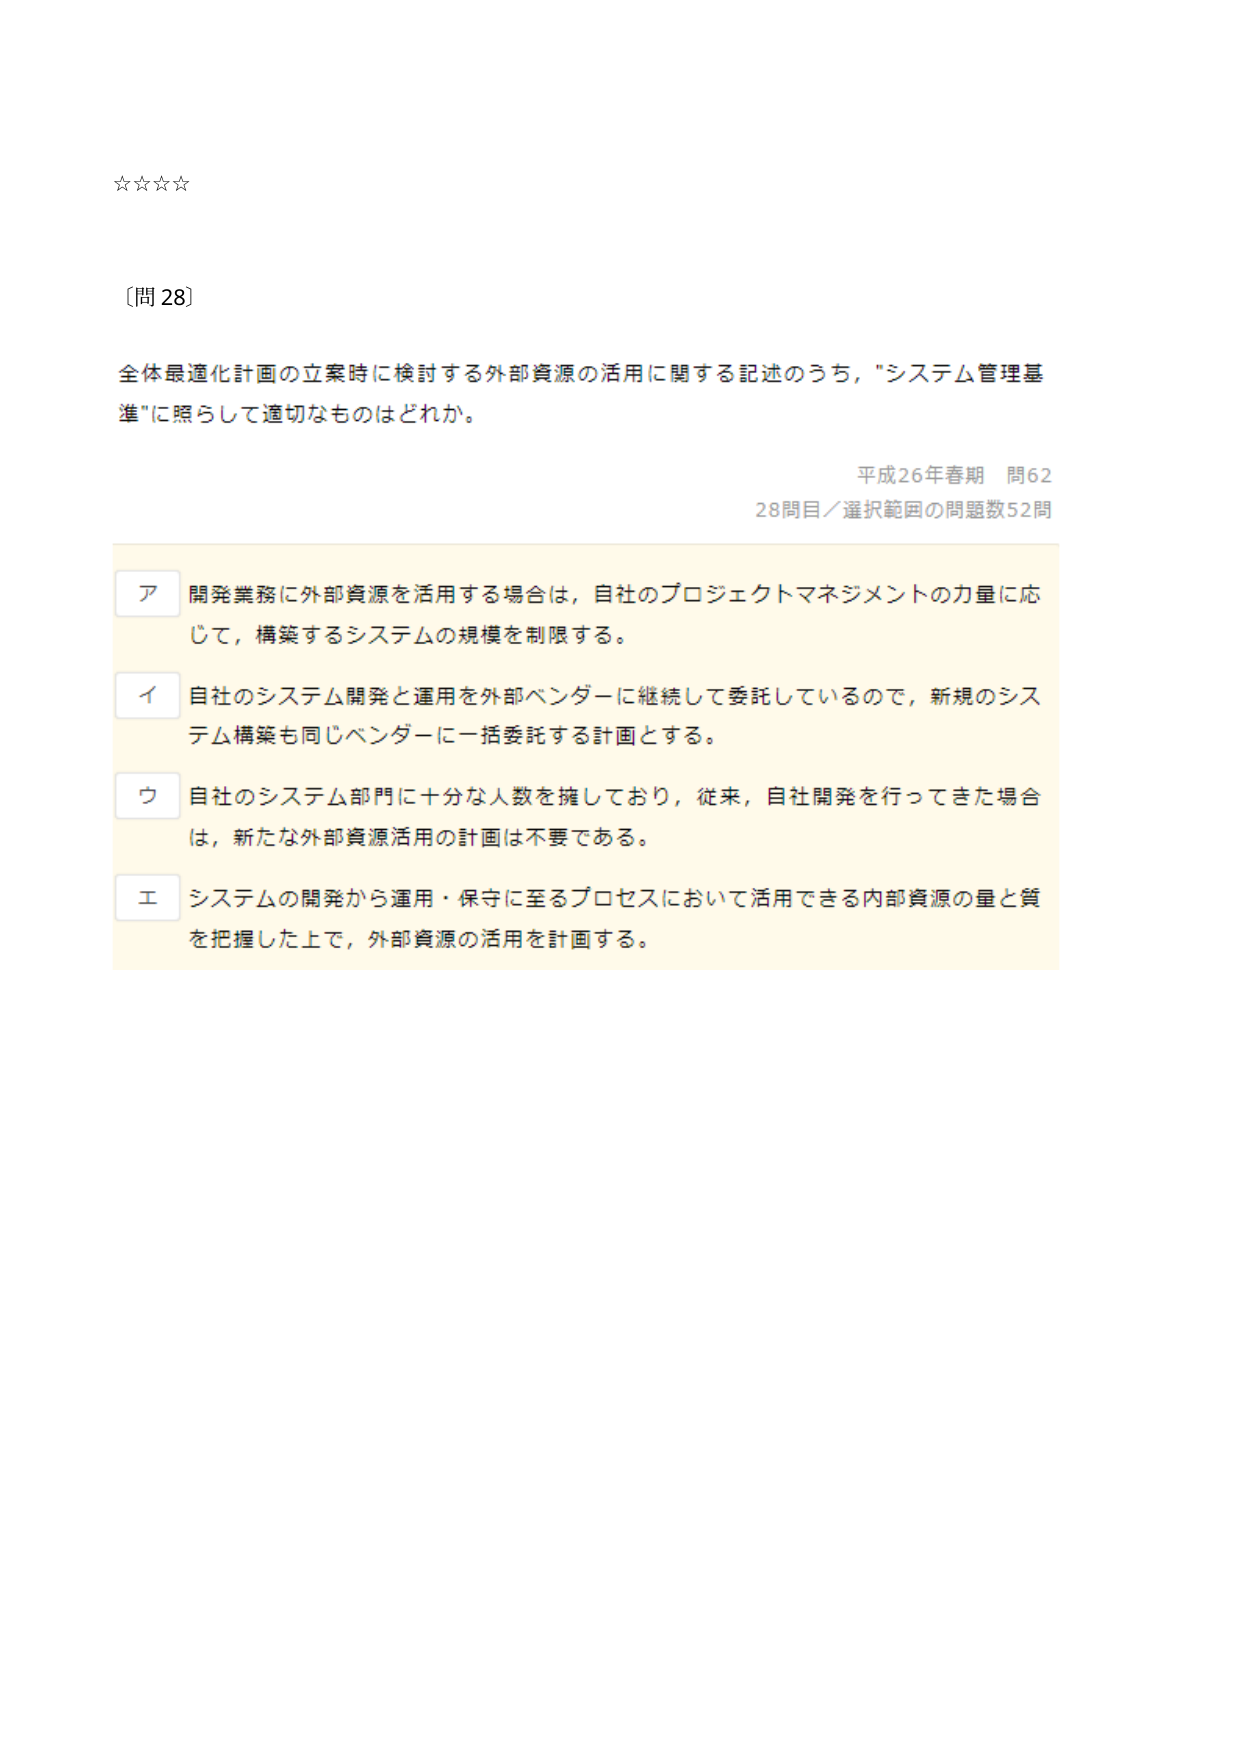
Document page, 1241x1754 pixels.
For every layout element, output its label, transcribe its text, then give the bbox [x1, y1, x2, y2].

text ☆☆☆☆ [112, 164, 1128, 202]
text 〔問28〕 [112, 277, 1128, 314]
picture [112, 352, 1060, 970]
